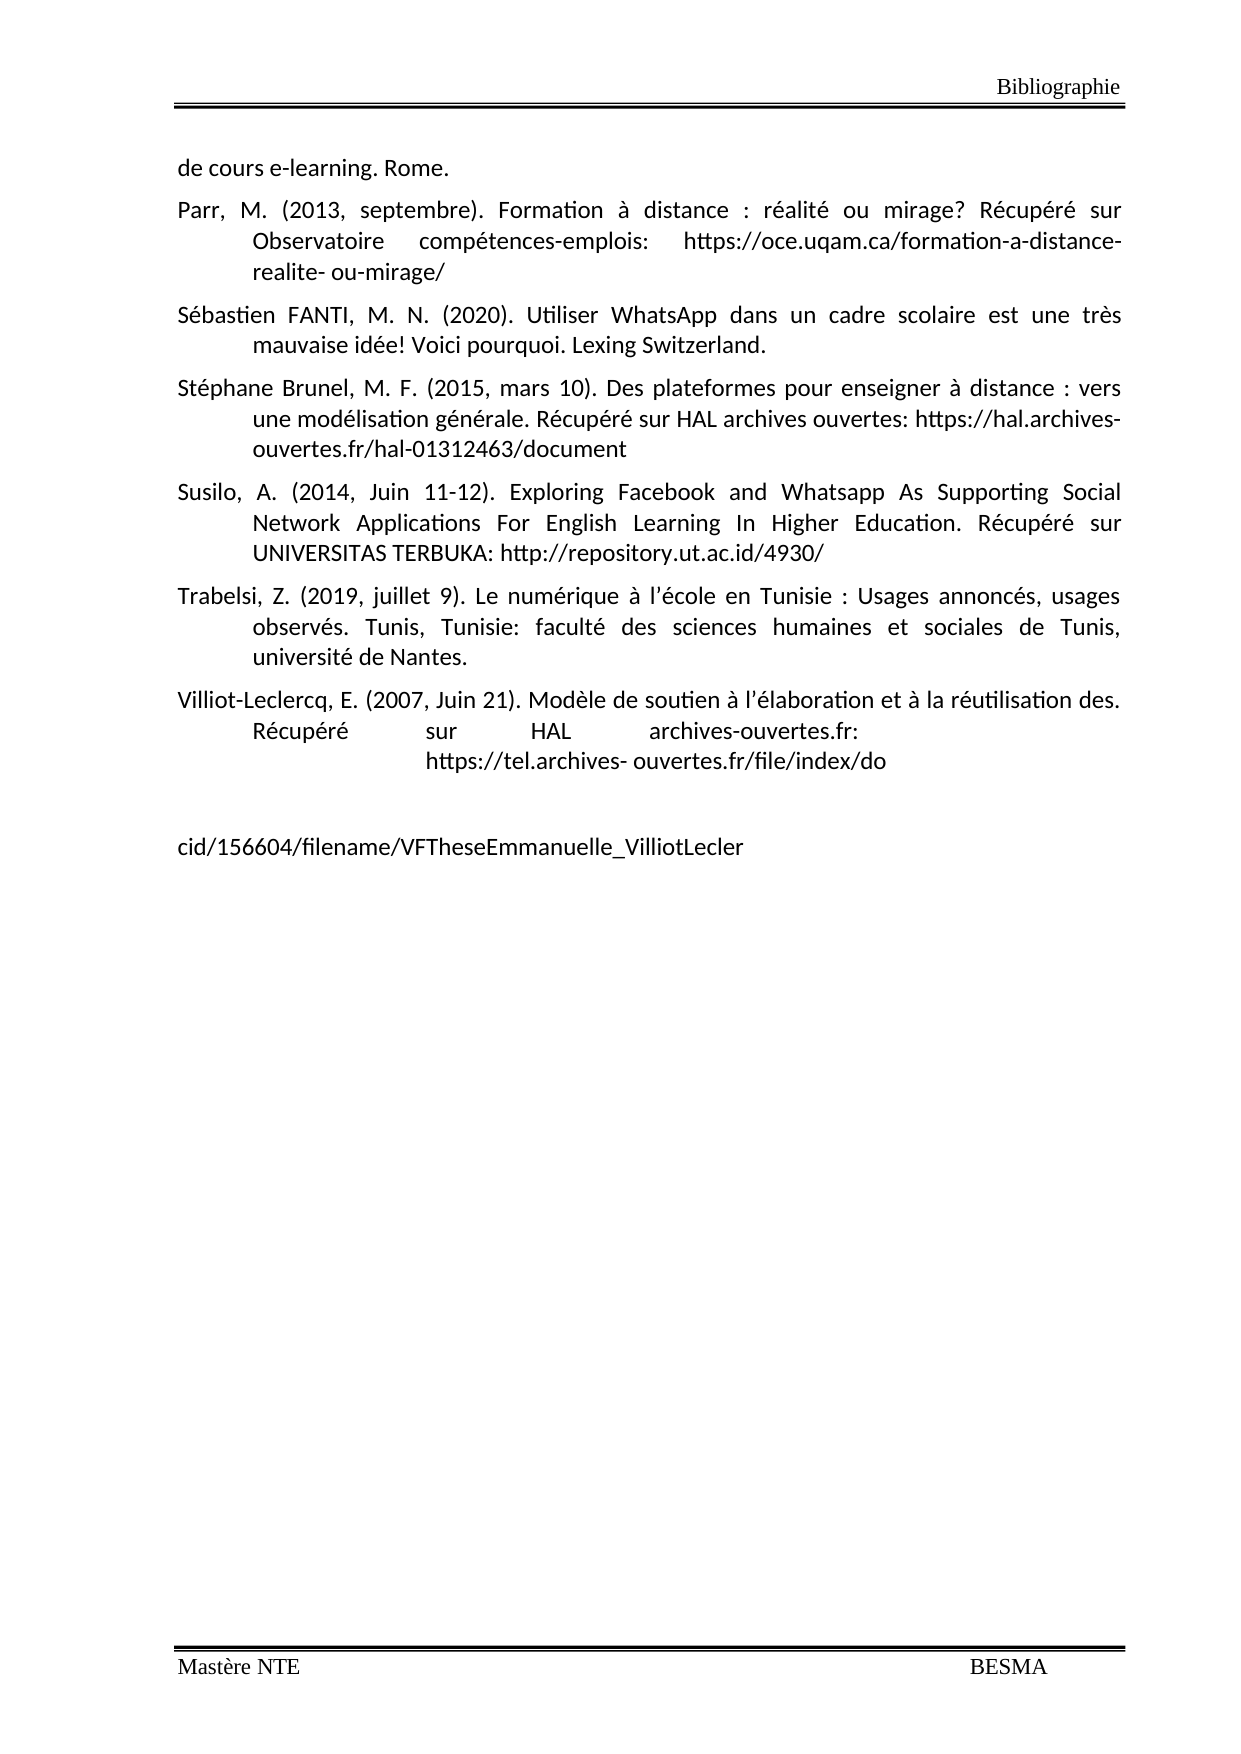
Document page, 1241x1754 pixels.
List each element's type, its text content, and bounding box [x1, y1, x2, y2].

text cid/156604/filename/VFTheseEmmanuelle_VilliotLecler [177, 831, 1123, 862]
text Sébastien FANTI, M. N. (2020). Utiliser WhatsApp dans un cadre scolaire est une très mauvaise idée! Voici pourquoi. Lexing Switzerland. [177, 299, 1123, 360]
text de cours e-learning. Rome. [177, 152, 1123, 182]
text Stéphane Brunel, M. F. (2015, mars 10). Des plateformes pour enseigner à distance : vers une modélisation générale. Récupéré sur HAL archives ouvertes: https://hal.archives- ouvertes.fr/hal-01312463/document [177, 372, 1123, 464]
text Trabelsi, Z. (2019, juillet 9). Le numérique à l’école en Tunisie : Usages annoncés, usages observés. Tunis, Tunisie: faculté des sciences humaines et sociales de Tunis, université de Nantes. [177, 580, 1122, 672]
text Villiot-Leclercq, E. (2007, Juin 21). Modèle de soutien à l’élaboration et à la réutilisation des. Récupéré sur HAL archives-ouvertes.fr: https://tel.archives- ouvertes.fr/file/index/do [177, 684, 1123, 776]
text Parr, M. (2013, septembre). Formation à distance : réalité ou mirage? Récupéré sur Observatoire compétences-emplois: https://oce.uqam.ca/formation-a-distance-realite- ou-mirage/ [177, 195, 1123, 286]
text Susilo, A. (2014, Juin 11-12). Exploring Facebook and Whatsapp As Supporting Social Network Applications For English Learning In Higher Education. Récupéré sur UNIVERSITAS TERBUKA: http://repository.ut.ac.id/4930/ [177, 476, 1123, 568]
